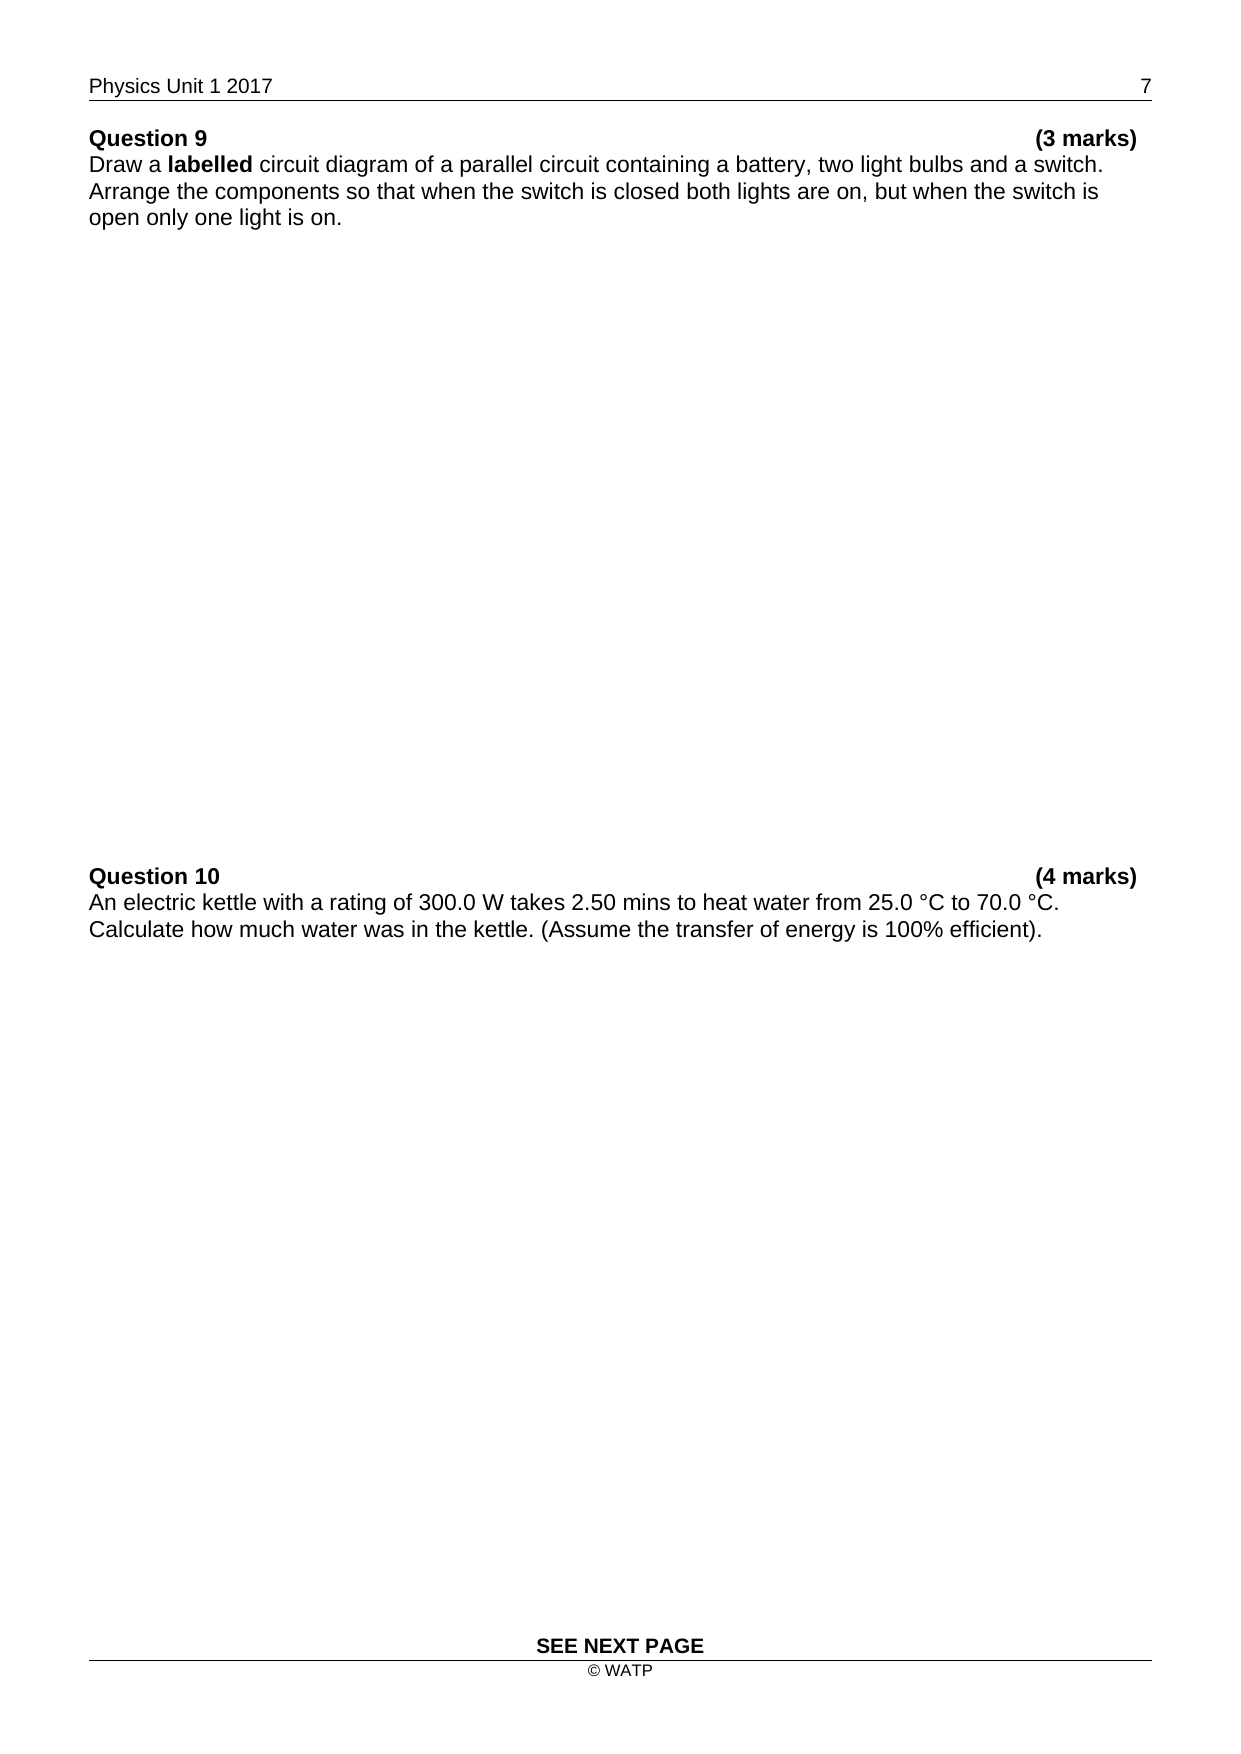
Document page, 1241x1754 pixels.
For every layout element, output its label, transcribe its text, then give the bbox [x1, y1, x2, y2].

text Question 9 (3 marks) [89, 125, 1152, 151]
text Question 10 (4 marks) [89, 863, 1152, 889]
text An electric kettle with a rating of 300.0 W takes 2.50 mins to heat water from 25.0 °C to 70.0 °C. Calculate how much water was in the kettle. (Assume the transfer of energy is 100% efficient). [89, 889, 1152, 942]
text Draw a labelled circuit diagram of a parallel circuit containing a battery, two light bulbs and a switch. Arrange the components so that when the switch is closed both lights are on, but when the switch is open only one light is on. [89, 151, 1152, 230]
